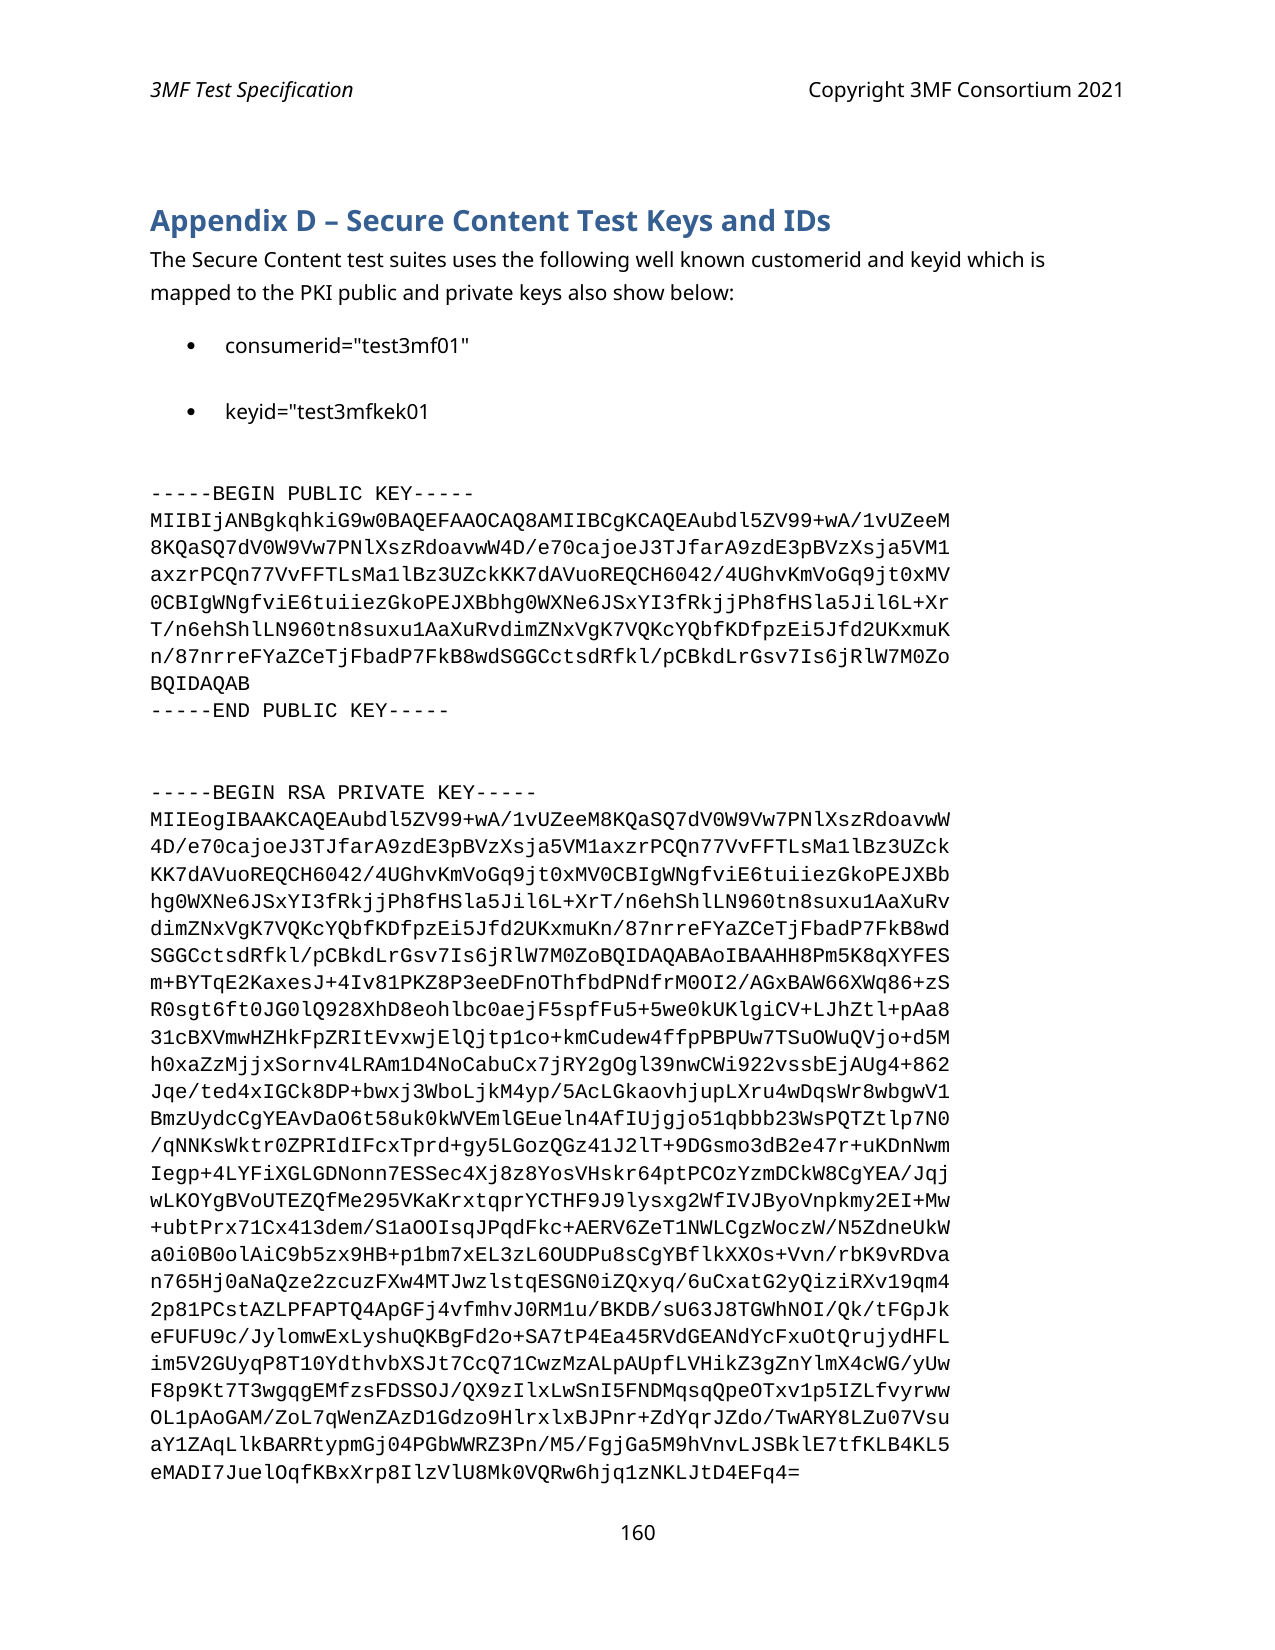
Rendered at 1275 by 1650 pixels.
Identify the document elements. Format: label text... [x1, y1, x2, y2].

text /qNNKsWktr0ZPRIdIFcxTprd+gy5LGozQGz41J2lT+9DGsmo3dB2e47r+uKDnNwm [150, 1135, 1125, 1159]
text +ubtPrx71Cx413dem/S1aOOIsqJPqdFkc+AERV6ZeT1NWLCgzWoczW/N5ZdneUkW [150, 1217, 1125, 1241]
text -----END PUBLIC KEY----- [150, 700, 1125, 724]
text eFUFU9c/JylomwExLyshuQKBgFd2o+SA7tP4Ea45RVdGEANdYcFxuOtQrujydHFL [150, 1326, 1125, 1349]
text OL1pAoGAM/ZoL7qWenZAzD1Gdzo9HlrxlxBJPnr+ZdYqrJZdo/TwARY8LZu07Vsu [150, 1407, 1125, 1431]
text BmzUydcCgYEAvDaO6t58uk0kWVEmlGEueln4AfIUjgjo51qbbb23WsPQTZtlp7N0 [150, 1108, 1125, 1132]
text Jqe/ted4xIGCk8DP+bwxj3WboLjkM4yp/5AcLGkaovhjupLXru4wDqsWr8wbgwV1 [150, 1081, 1125, 1105]
list keyid="test3mfkek01 [187, 397, 1125, 425]
text 4D/e70cajoeJ3TJfarA9zdE3pBVzXsja5VM1axzrPCQn77VvFFTLsMa1lBz3UZck [150, 836, 1125, 860]
text The Secure Content test suites uses the following well known customerid and keyid which is mapped to the PKI public and private keys also show below: [150, 246, 1125, 307]
text wLKOYgBVoUTEZQfMe295VKaKrxtqprYCTHF9J9lysxg2WfIVJByoVnpkmy2EI+Mw [150, 1190, 1125, 1213]
text -----BEGIN PUBLIC KEY----- [150, 483, 1125, 507]
text T/n6ehShlLN960tn8suxu1AaXuRvdimZNxVgK7VQKcYQbfKDfpzEi5Jfd2UKxmuK [150, 619, 1125, 642]
list consumerid="test3mf01" [187, 332, 1125, 360]
text 8KQaSQ7dV0W9Vw7PNlXszRdoavwW4D/e70cajoeJ3TJfarA9zdE3pBVzXsja5VM1 [150, 537, 1125, 561]
text m+BYTqE2KaxesJ+4Iv81PKZ8P3eeDFnOThfbdPNdfrM0OI2/AGxBAW66XWq86+zS [150, 972, 1125, 996]
text SGGCctsdRfkl/pCBkdLrGsv7Is6jRlW7M0ZoBQIDAQABAoIBAAHH8Pm5K8qXYFES [150, 945, 1125, 969]
text -----BEGIN RSA PRIVATE KEY----- [150, 782, 1125, 806]
text eMADI7JuelOqfKBxXrp8IlzVlU8Mk0VQRw6hjq1zNKLJtD4EFq4= [150, 1462, 1125, 1485]
text 0CBIgWNgfviE6tuiiezGkoPEJXBbhg0WXNe6JSxYI3fRkjjPh8fHSla5Jil6L+Xr [150, 592, 1125, 615]
text aY1ZAqLlkBARRtypmGj04PGbWWRZ3Pn/M5/FgjGa5M9hVnvLJSBklE7tfKLB4KL5 [150, 1434, 1125, 1458]
subtitle Appendix D – Secure Content Test Keys and IDs [150, 200, 1125, 240]
text Iegp+4LYFiXGLGDNonn7ESSec4Xj8z8YosVHskr64ptPCOzYzmDCkW8CgYEA/Jqj [150, 1163, 1125, 1186]
text hg0WXNe6JSxYI3fRkjjPh8fHSla5Jil6L+XrT/n6ehShlLN960tn8suxu1AaXuRv [150, 891, 1125, 914]
text axzrPCQn77VvFFTLsMa1lBz3UZckKK7dAVuoREQCH6042/4UGhvKmVoGq9jt0xMV [150, 564, 1125, 588]
text BQIDAQAB [150, 673, 1125, 697]
text F8p9Kt7T3wgqgEMfzsFDSSOJ/QX9zIlxLwSnI5FNDMqsqQpeOTxv1p5IZLfvyrww [150, 1380, 1125, 1404]
text MIIBIjANBgkqhkiG9w0BAQEFAAOCAQ8AMIIBCgKCAQEAubdl5ZV99+wA/1vUZeeM [150, 510, 1125, 534]
text n/87nrreFYaZCeTjFbadP7FkB8wdSGGCctsdRfkl/pCBkdLrGsv7Is6jRlW7M0Zo [150, 646, 1125, 670]
text im5V2GUyqP8T10YdthvbXSJt7CcQ71CwzMzALpAUpfLVHikZ3gZnYlmX4cWG/yUw [150, 1353, 1125, 1377]
text 31cBXVmwHZHkFpZRItEvxwjElQjtp1co+kmCudew4ffpPBPUw7TSuOWuQVjo+d5M [150, 1027, 1125, 1050]
text n765Hj0aNaQze2zcuzFXw4MTJwzlstqESGN0iZQxyq/6uCxatG2yQiziRXv19qm4 [150, 1271, 1125, 1295]
text 2p81PCstAZLPFAPTQ4ApGFj4vfmhvJ0RM1u/BKDB/sU63J8TGWhNOI/Qk/tFGpJk [150, 1298, 1125, 1322]
text h0xaZzMjjxSornv4LRAm1D4NoCabuCx7jRY2gOgl39nwCWi922vssbEjAUg4+862 [150, 1054, 1125, 1077]
text a0i0B0olAiC9b5zx9HB+p1bm7xEL3zL6OUDPu8sCgYBflkXXOs+Vvn/rbK9vRDva [150, 1244, 1125, 1268]
text MIIEogIBAAKCAQEAubdl5ZV99+wA/1vUZeeM8KQaSQ7dV0W9Vw7PNlXszRdoavwW [150, 809, 1125, 833]
text dimZNxVgK7VQKcYQbfKDfpzEi5Jfd2UKxmuKn/87nrreFYaZCeTjFbadP7FkB8wd [150, 918, 1125, 942]
text KK7dAVuoREQCH6042/4UGhvKmVoGq9jt0xMV0CBIgWNgfviE6tuiiezGkoPEJXBb [150, 863, 1125, 887]
text R0sgt6ft0JG0lQ928XhD8eohlbc0aejF5spfFu5+5we0kUKlgiCV+LJhZtl+pAa8 [150, 999, 1125, 1023]
